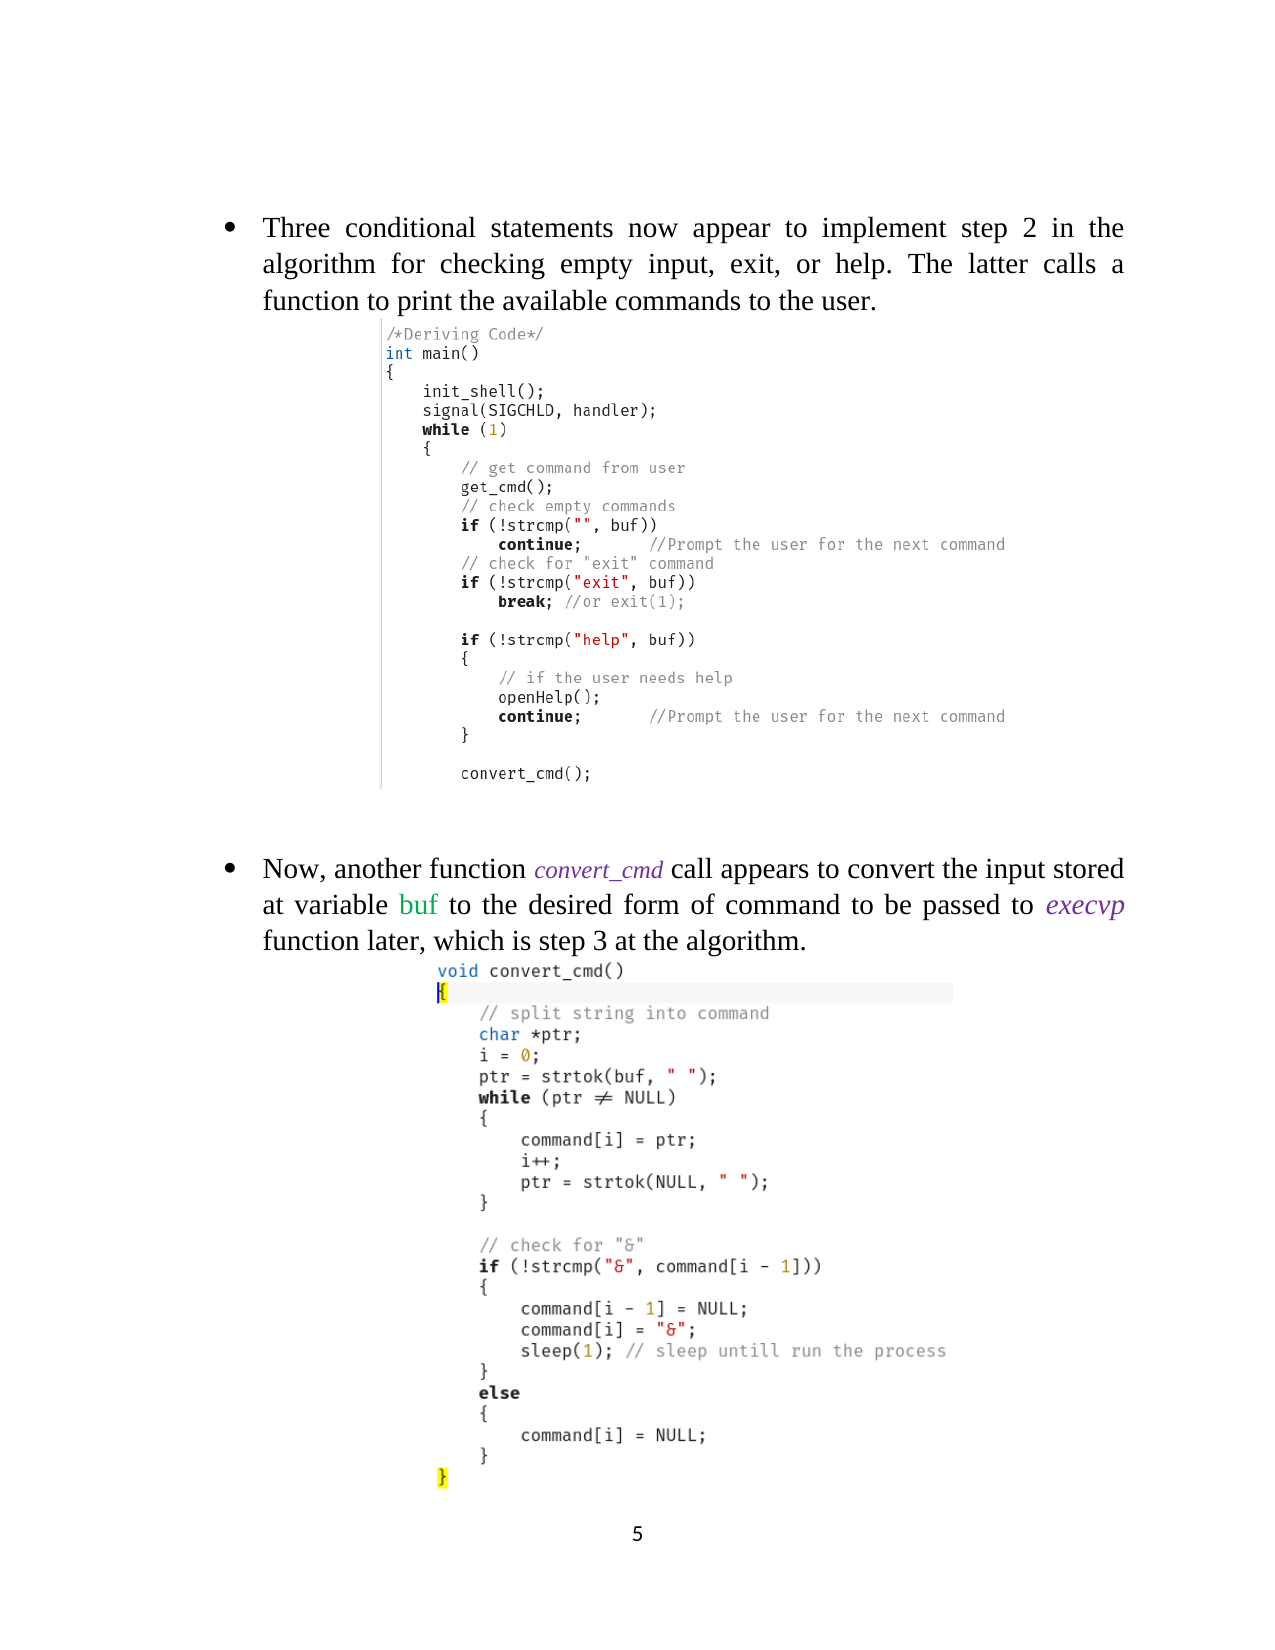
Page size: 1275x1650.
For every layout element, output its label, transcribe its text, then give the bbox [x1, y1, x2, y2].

list Now, another function convert_cmd call appears to convert the input stored at variable buf to the desired form of command to be passed to execvp function later, which is step 3 at the algorithm. [225, 851, 1125, 957]
picture [379, 318, 1009, 789]
list Three conditional statements now appear to implement step 2 in the algorithm for checking empty input, exit, or help. The latter calls a function to print the available commands to the user. [225, 210, 1125, 316]
picture [434, 959, 954, 1496]
